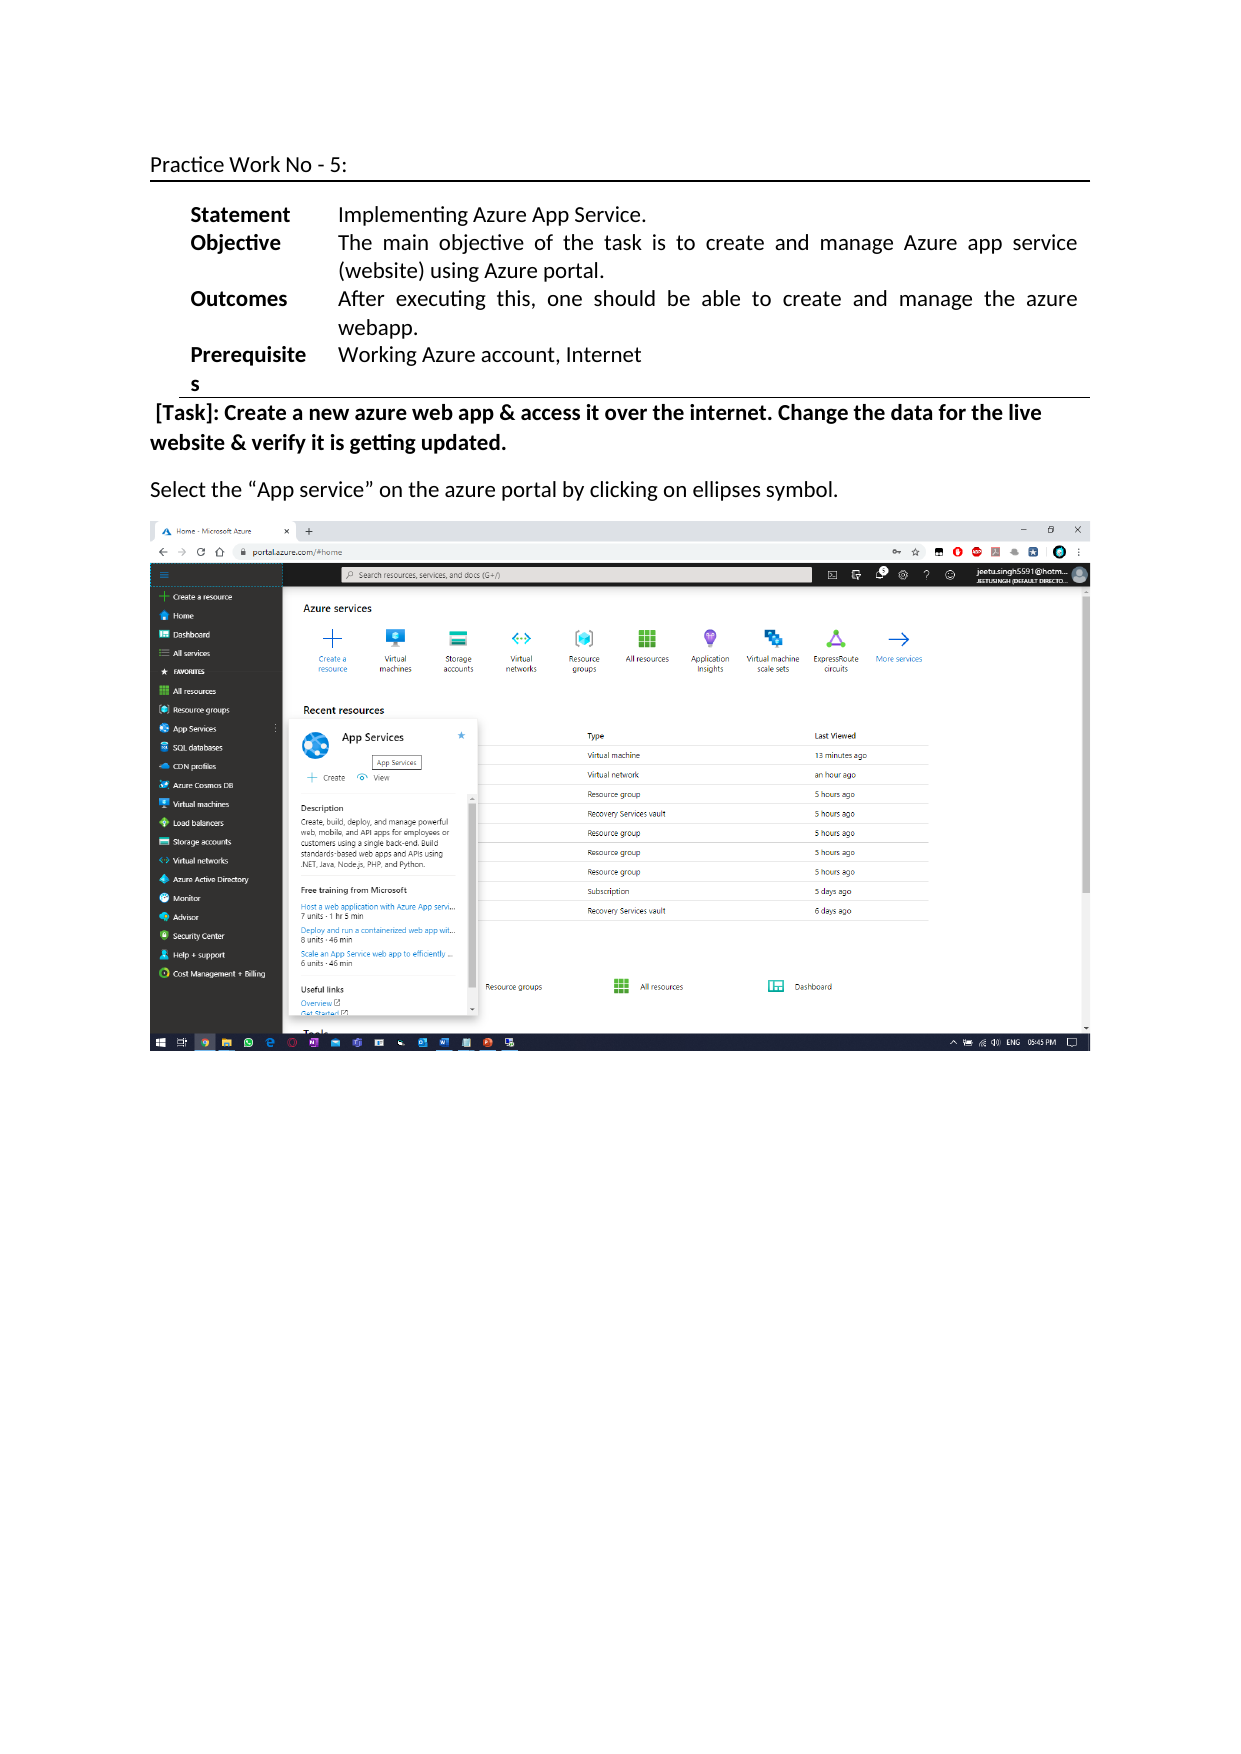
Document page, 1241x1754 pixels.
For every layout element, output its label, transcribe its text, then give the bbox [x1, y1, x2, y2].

text Practice Work No - 5: [150, 150, 1090, 180]
table_cell Working Azure account, Internet [327, 341, 1090, 397]
table_cell After executing this, one should be able to create and manage the azure webapp. [327, 285, 1090, 341]
text [Task]: Create a new azure web app & access it over the internet. Change the data for the live website & verify it is getting updated. [150, 398, 1090, 456]
table_cell The main objective of the task is to create and manage Azure app service (website) using Azure portal. [327, 229, 1090, 284]
table_header Statement [179, 201, 327, 228]
table_cell Objective [179, 229, 327, 284]
table_header Implementing Azure App Service. [327, 201, 1090, 228]
table_cell Outcomes [179, 285, 327, 341]
text Select the “App service” on the azure portal by clicking on ellipses symbol. [150, 475, 1090, 503]
table_cell Prerequisites [179, 341, 327, 397]
picture [150, 521, 1091, 1051]
